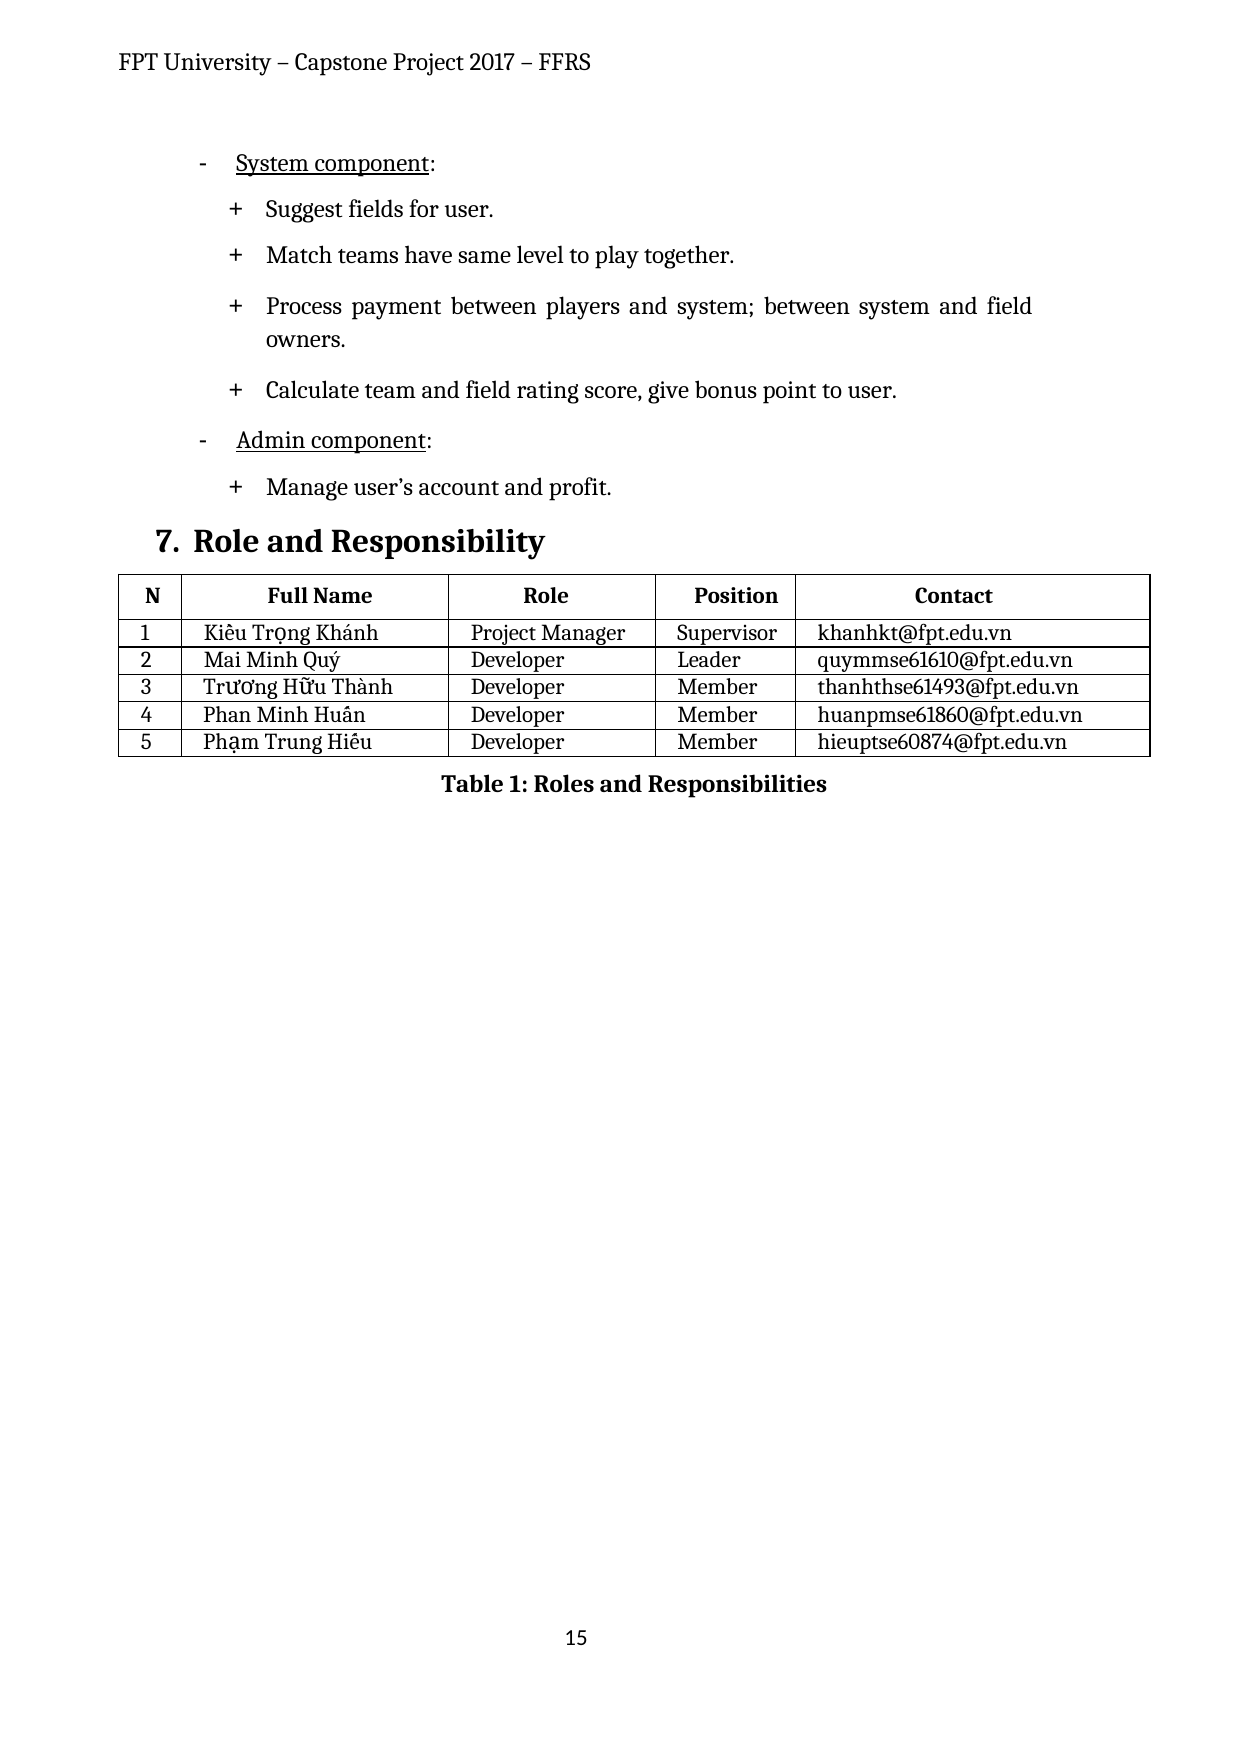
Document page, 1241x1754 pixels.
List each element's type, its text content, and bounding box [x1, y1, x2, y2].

table_cell Member [656, 675, 795, 701]
table_header Full Name [182, 575, 448, 619]
list Calculate team and field rating score, give bonus point to user. [228, 375, 1033, 404]
table_cell Phạm Trung Hiếu [182, 730, 448, 756]
table_cell Developer [449, 730, 655, 756]
table_header No [119, 575, 181, 619]
subtitle Role and Responsibility [156, 523, 1033, 561]
table_cell 3 [119, 675, 181, 701]
table_header Role [449, 575, 655, 619]
table_cell Table 1: Roles and Responsibilities [119, 757, 1150, 798]
list System component: [199, 148, 1033, 177]
table_cell 1 [119, 620, 181, 646]
table_cell 4 [119, 702, 181, 729]
table_cell 2 [119, 648, 181, 674]
table_cell khanhkt@fpt.edu.vn [796, 620, 1149, 646]
table_cell hieuptse60874@fpt.edu.vn [796, 730, 1149, 756]
table_cell Trương Hữu Thành Trương Hữu Thành [182, 675, 448, 701]
table_cell Mai Minh Quý [182, 648, 448, 674]
list Process payment between players and system; between system and field owners. [228, 291, 1033, 354]
list Suggest fields for user. [228, 194, 1033, 224]
table_header Contact [796, 575, 1149, 619]
table_cell huanpmse61860@fpt.edu.vn [796, 702, 1149, 729]
list Match teams have same level to play together. [228, 240, 1033, 270]
table_cell Developer [449, 702, 655, 729]
table_cell Developer [449, 675, 655, 701]
table_cell Leader [656, 648, 795, 674]
table_cell Member [656, 730, 795, 756]
table_cell Supervisor [656, 620, 795, 646]
table_cell Developer [449, 648, 655, 674]
table_cell Member [656, 702, 795, 729]
table_cell Project Manager [449, 620, 655, 646]
table_cell Kiều Trọng Khánh [182, 620, 448, 646]
table_cell Phan Minh Huấn Phan Minh Huấn [182, 702, 448, 729]
list Admin component: [199, 426, 1033, 455]
table_cell quymmse61610@fpt.edu.vn [796, 648, 1149, 674]
list Manage user’s account and profit. [228, 472, 1033, 502]
table_header Position [656, 575, 795, 619]
table_cell thanhthse61493@fpt.edu.vn [796, 675, 1149, 701]
table_cell 5 [119, 730, 181, 756]
